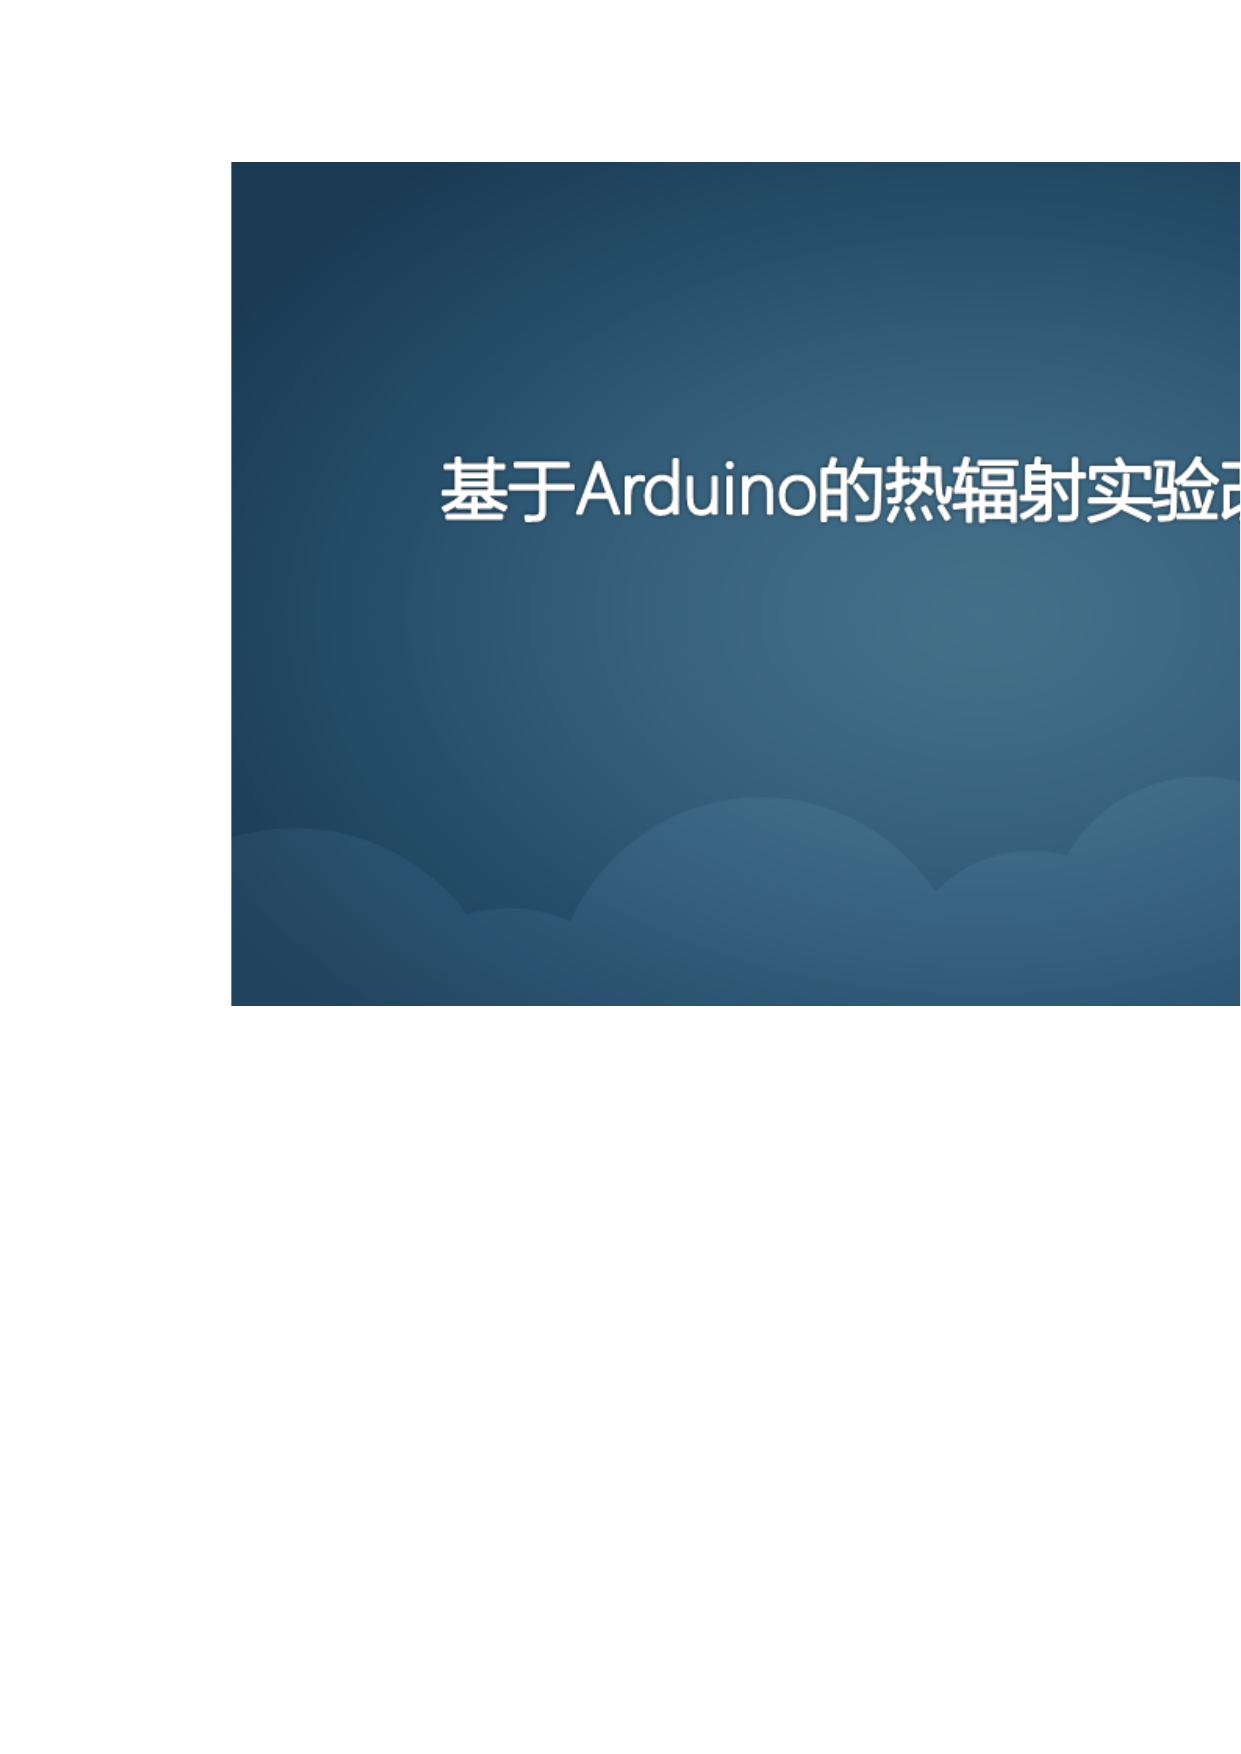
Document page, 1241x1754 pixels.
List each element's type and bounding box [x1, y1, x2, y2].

picture [231, 162, 1241, 1006]
